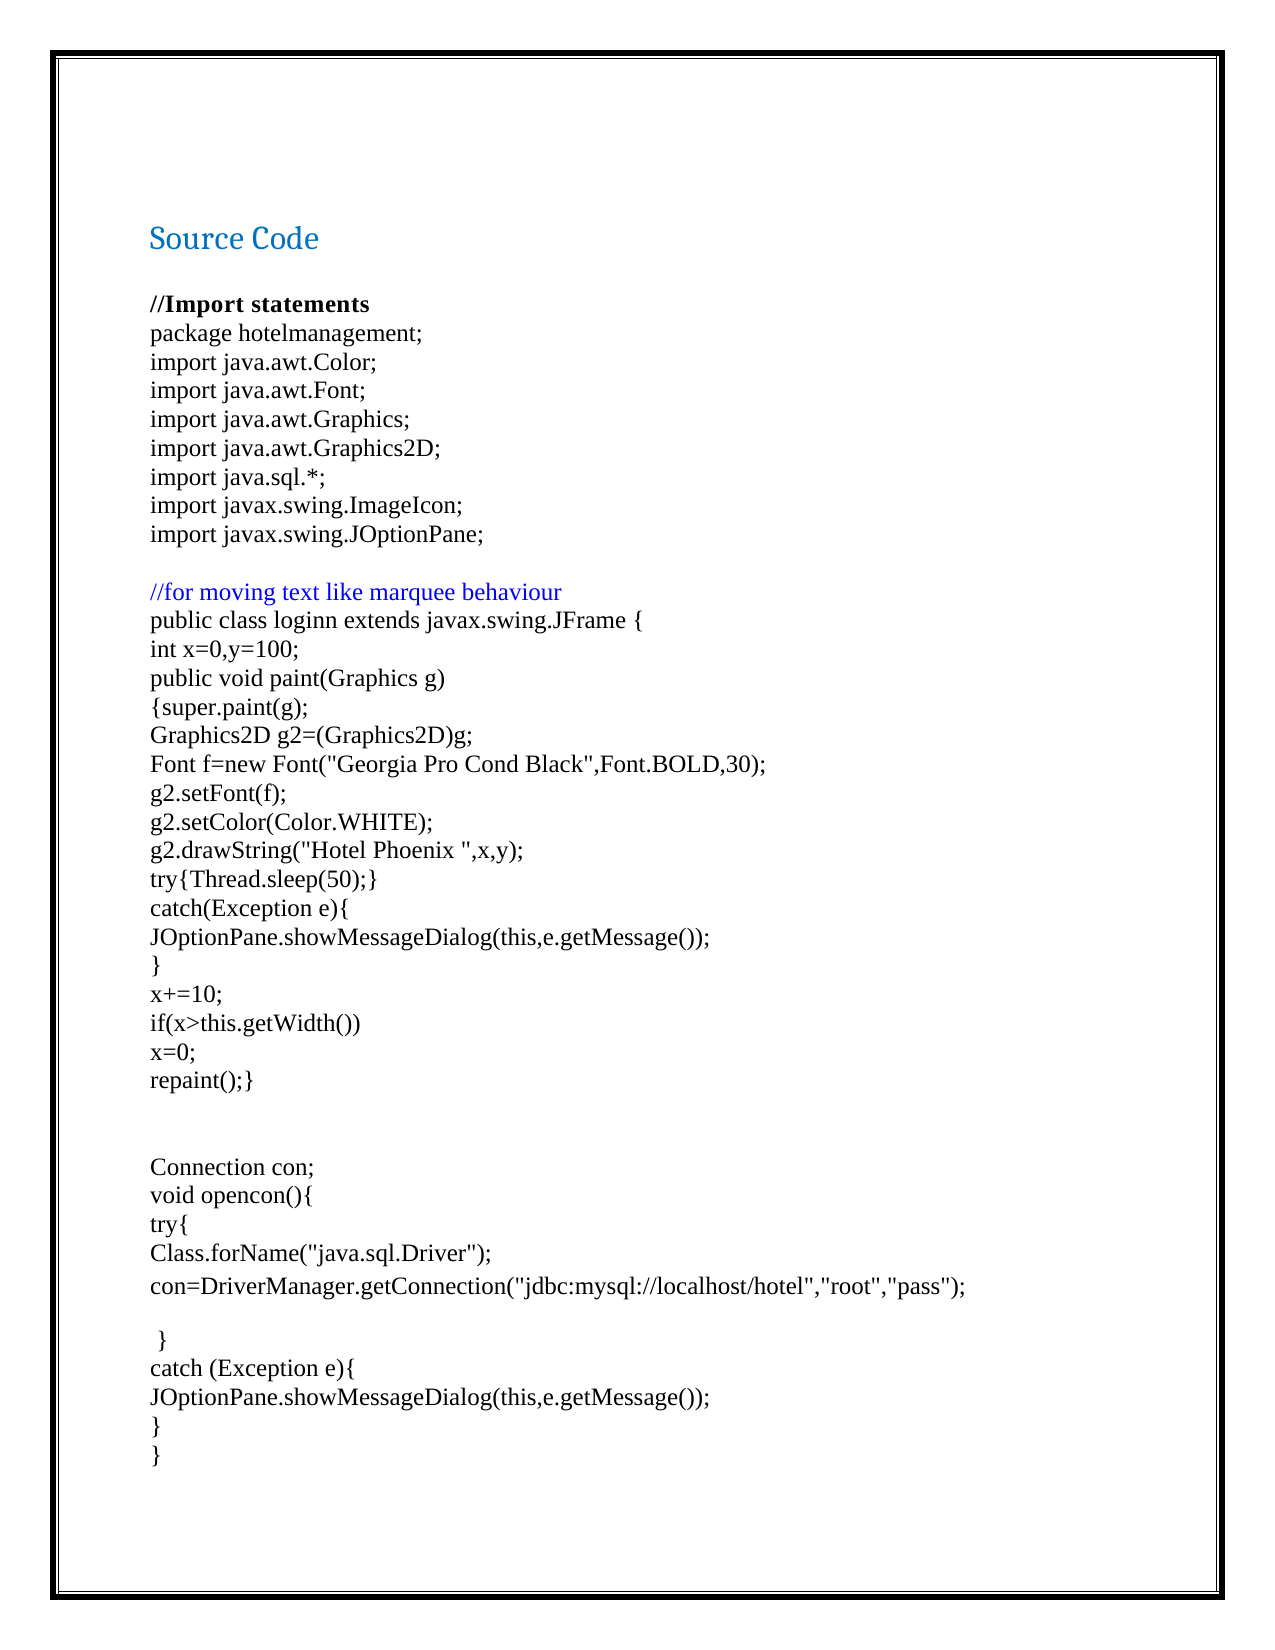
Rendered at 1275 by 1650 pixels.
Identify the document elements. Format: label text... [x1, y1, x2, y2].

text import java.awt.Graphics2D; [150, 433, 1125, 462]
text } [150, 1440, 1125, 1468]
text catch(Exception e){ [150, 893, 1125, 922]
text void opencon(){ [150, 1180, 1125, 1209]
text import java.awt.Graphics; [150, 404, 1125, 433]
title Source Code [150, 219, 1125, 258]
text int x=0,y=100; [150, 634, 1125, 663]
text x=0; [150, 1037, 1125, 1065]
text try{Thread.sleep(50);} [150, 864, 1125, 893]
text g2.setFont(f); [150, 778, 1125, 807]
text Graphics2D g2=(Graphics2D)g; [150, 720, 1125, 749]
text Connection con; [150, 1152, 1125, 1180]
text } [150, 1411, 1125, 1440]
text import javax.swing.JOptionPane; [150, 519, 1125, 548]
text import java.awt.Color; [150, 347, 1125, 375]
text import javax.swing.ImageIcon; [150, 490, 1125, 519]
text public void paint(Graphics g) [150, 663, 1125, 692]
text } [150, 1325, 1125, 1353]
text Class.forName("java.sql.Driver"); con=DriverManager.getConnection("jdbc:mysql://localhost/hotel","root","pass"); [150, 1238, 1125, 1300]
text repaint();} [150, 1065, 1125, 1094]
text catch (Exception e){ [150, 1353, 1125, 1382]
text try{ [150, 1209, 1125, 1238]
text JOptionPane.showMessageDialog(this,e.getMessage()); [150, 922, 1125, 950]
text Font f=new Font("Georgia Pro Cond Black",Font.BOLD,30); [150, 749, 1125, 778]
text g2.drawString("Hotel Phoenix ",x,y); [150, 835, 1125, 864]
text JOptionPane.showMessageDialog(this,e.getMessage()); [150, 1382, 1125, 1411]
text x+=10; [150, 979, 1125, 1008]
text //for moving text like marquee behaviour [150, 577, 1125, 605]
text import java.sql.*; [150, 462, 1125, 490]
text g2.setColor(Color.WHITE); [150, 807, 1125, 835]
text package hotelmanagement; [150, 318, 1125, 347]
text if(x>this.getWidth()) [150, 1008, 1125, 1037]
text import java.awt.Font; [150, 375, 1125, 404]
title //Import statements [150, 289, 1125, 318]
text {super.paint(g); [150, 692, 1125, 720]
text public class loginn extends javax.swing.JFrame { [150, 605, 1125, 634]
text } [150, 950, 1125, 979]
